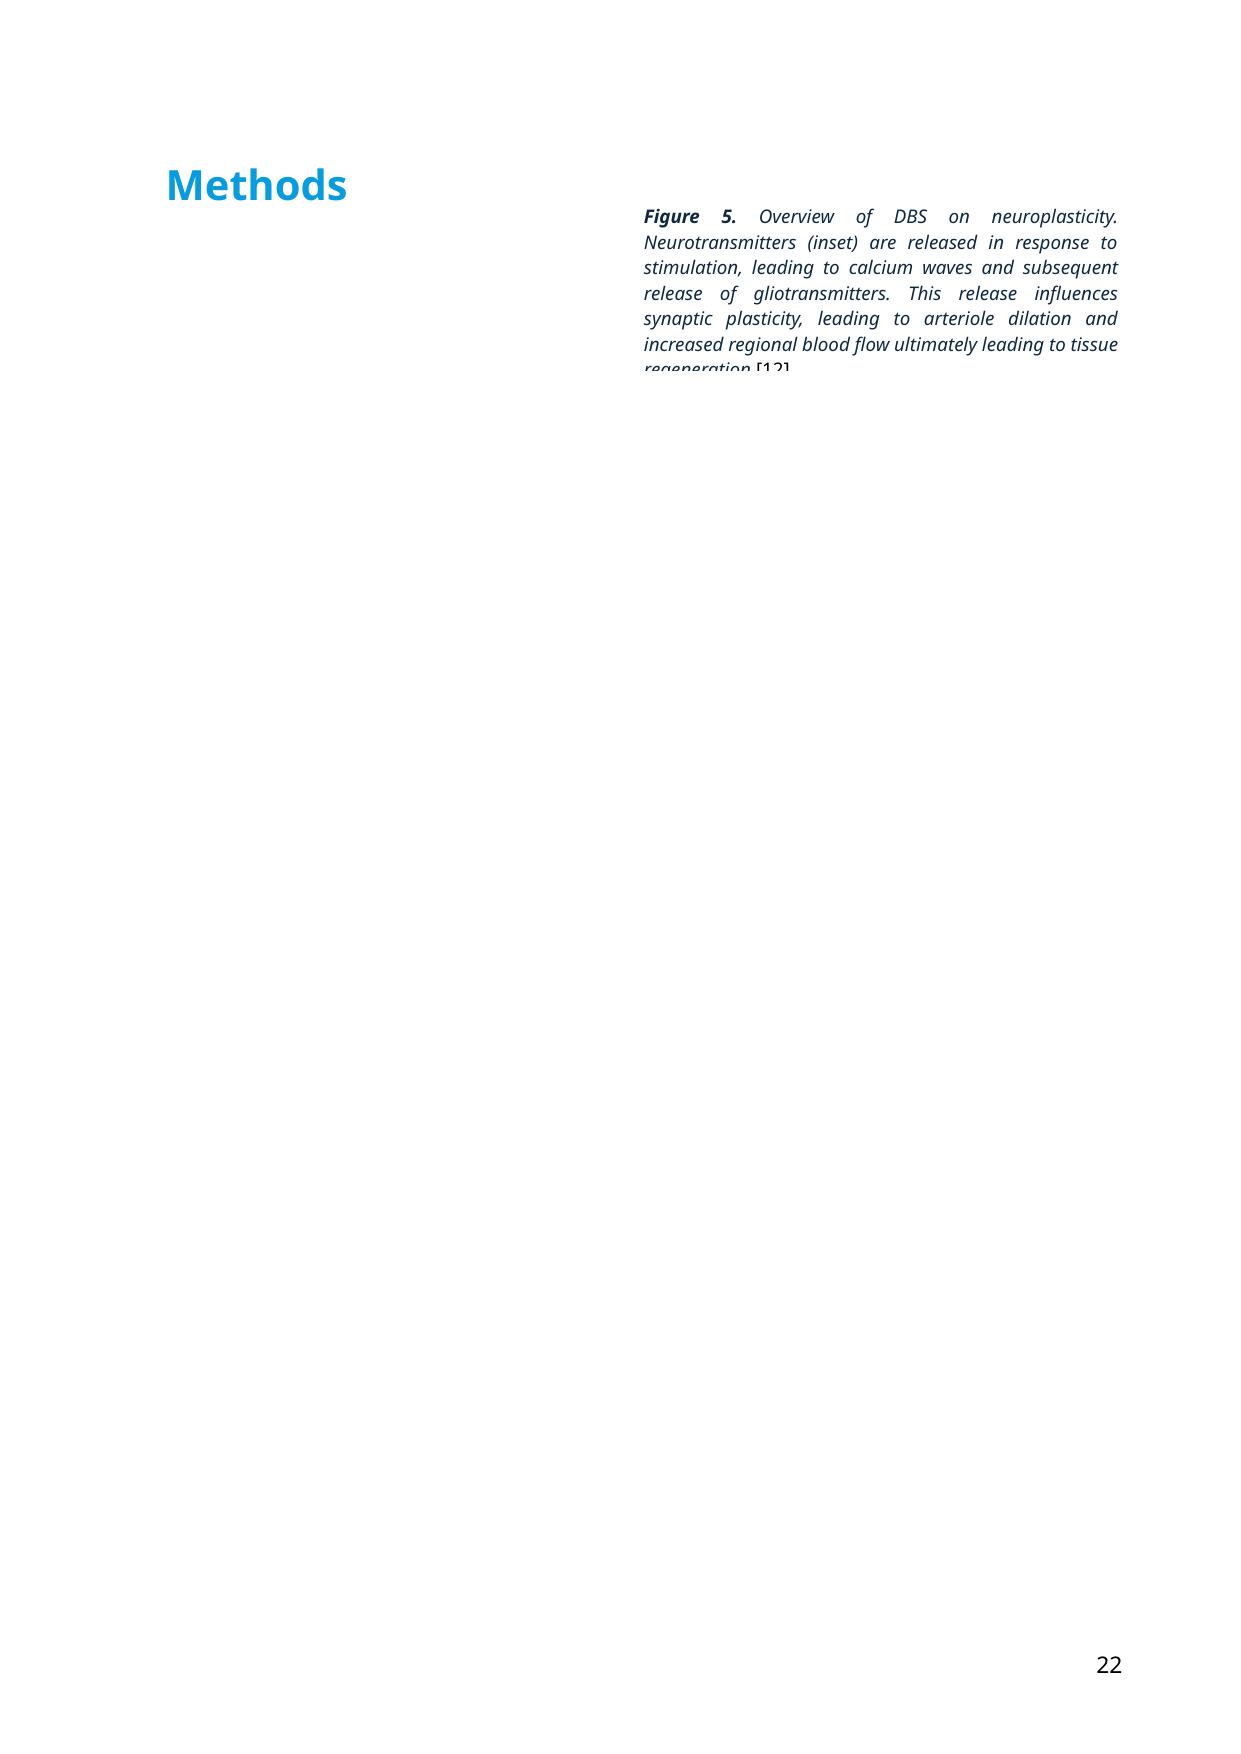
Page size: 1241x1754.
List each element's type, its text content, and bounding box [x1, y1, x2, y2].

subtitle Methods [118, 156, 596, 212]
